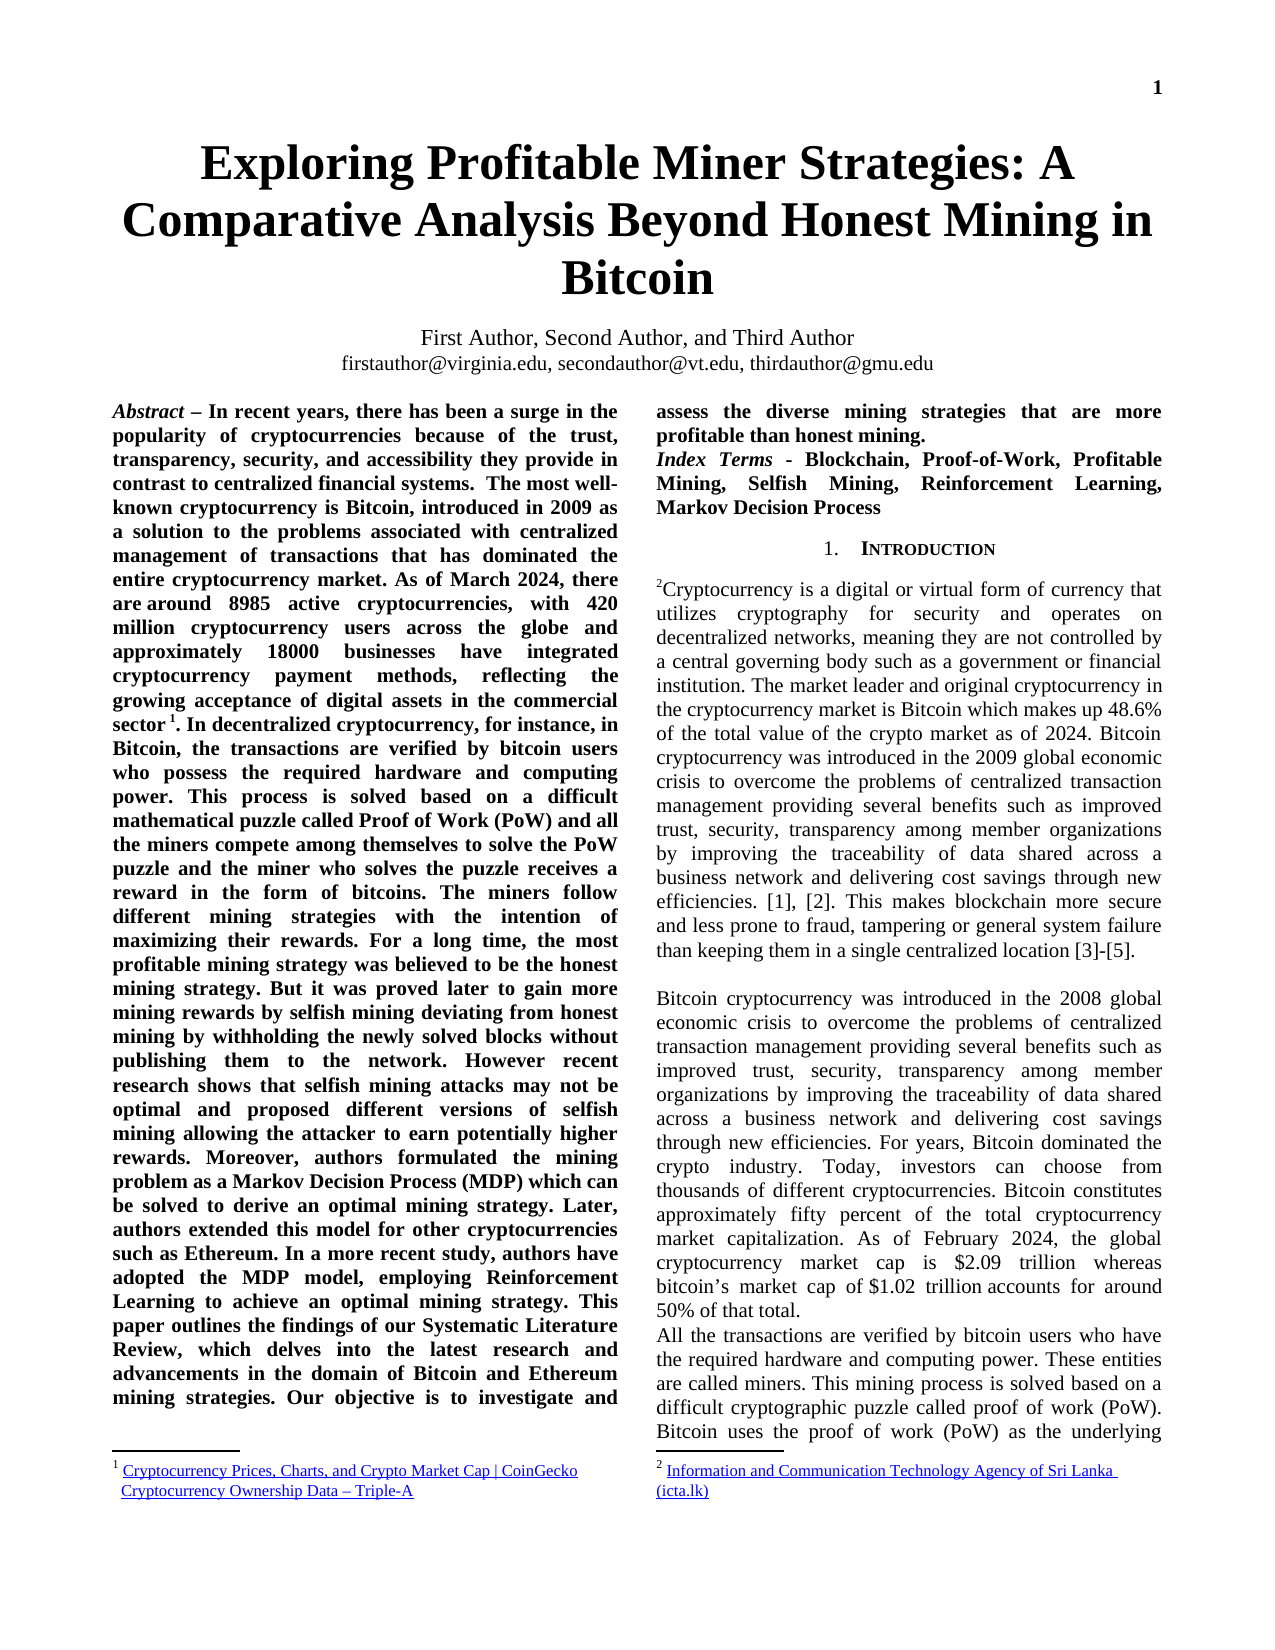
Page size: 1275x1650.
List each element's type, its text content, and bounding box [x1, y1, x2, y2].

text Index Terms - Blockchain, Proof-of-Work, Profitable Mining, Selfish Mining, Reinforcement Learning, Markov Decision Process [656, 447, 1162, 519]
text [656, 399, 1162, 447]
text Cryptocurrency is a digital or virtual form of currency that utilizes cryptography for security and operates on decentralized networks, meaning they are not controlled by a central governing body such as a government or financial institution. The market leader and original cryptocurrency in the cryptocurrency market is Bitcoin which makes up 48.6% of the total value of the crypto market as of 2024. Bitcoin cryptocurrency was introduced in the 2009 global economic crisis to overcome the problems of centralized transaction management providing several benefits such as improved trust, security, transparency among member organizations by improving the traceability of data shared across a business network and delivering cost savings through new efficiencies. [1], [2]. This makes blockchain more secure and less prone to fraud, tampering or general system failure than keeping them in a single centralized location [3]-[5]. [656, 576, 1162, 962]
text Exploring Profitable Miner Strategies: A Comparative Analysis Beyond Honest Mining in Bitcoin [112, 133, 1162, 305]
text Abstract – In recent years, there has been a surge in the popularity of cryptocurrencies because of the trust, transparency, security, and accessibility they provide in contrast to centralized financial systems. The most well-known cryptocurrency is Bitcoin, introduced in 2009 as a solution to the problems associated with centralized management of transactions that has dominated the entire cryptocurrency market. As of March 2024, there are around 8985 active cryptocurrencies, with 420 million cryptocurrency users across the globe and approximately 18000 businesses have integrated cryptocurrency payment methods, reflecting the growing acceptance of digital assets in the commercial sector . In decentralized cryptocurrency, for instance, in Bitcoin, the transactions are verified by bitcoin users who possess the required hardware and computing power. This process is solved based on a difficult mathematical puzzle called Proof of Work (PoW) and all the miners compete among themselves to solve the PoW puzzle and the miner who solves the puzzle receives a reward in the form of bitcoins. The miners follow different mining strategies with the intention of maximizing their rewards. For a long time, the most profitable mining strategy was believed to be the honest mining strategy. But it was proved later to gain more mining rewards by selfish mining deviating from honest mining by withholding the newly solved blocks without publishing them to the network. However recent research shows that selfish mining attacks may not be optimal and proposed different versions of selfish mining allowing the attacker to earn potentially higher rewards. Moreover, authors formulated the mining problem as a Markov Decision Process (MDP) which can be solved to derive an optimal mining strategy. Later, authors extended this model for other cryptocurrencies such as Ethereum. In a more recent study, authors have adopted the MDP model, employing Reinforcement Learning to achieve an optimal mining strategy. This paper outlines the findings of our Systematic Literature Review, which delves into the latest research and advancements in the domain of Bitcoin and Ethereum mining strategies. Our objective is to investigate and assess the diverse mining strategies that are more profitable than honest mining. [112, 399, 619, 1409]
text Bitcoin cryptocurrency was introduced in the 2008 global economic crisis to overcome the problems of centralized transaction management providing several benefits such as improved trust, security, transparency among member organizations by improving the traceability of data shared across a business network and delivering cost savings through new efficiencies. For years, Bitcoin dominated the crypto industry. Today, investors can choose from thousands of different cryptocurrencies. Bitcoin constitutes approximately fifty percent of the total cryptocurrency market capitalization. As of February 2024, the global cryptocurrency market cap is $2.09 trillion whereas bitcoin’s market cap of $1.02 trillion accounts for around 50% of that total. [656, 986, 1162, 1322]
text firstauthor@virginia.edu, secondauthor@vt.edu, thirdauthor@gmu.edu [112, 351, 1162, 375]
text First Author, Second Author, and Third Author [112, 324, 1162, 351]
list Introduction [656, 536, 1162, 560]
